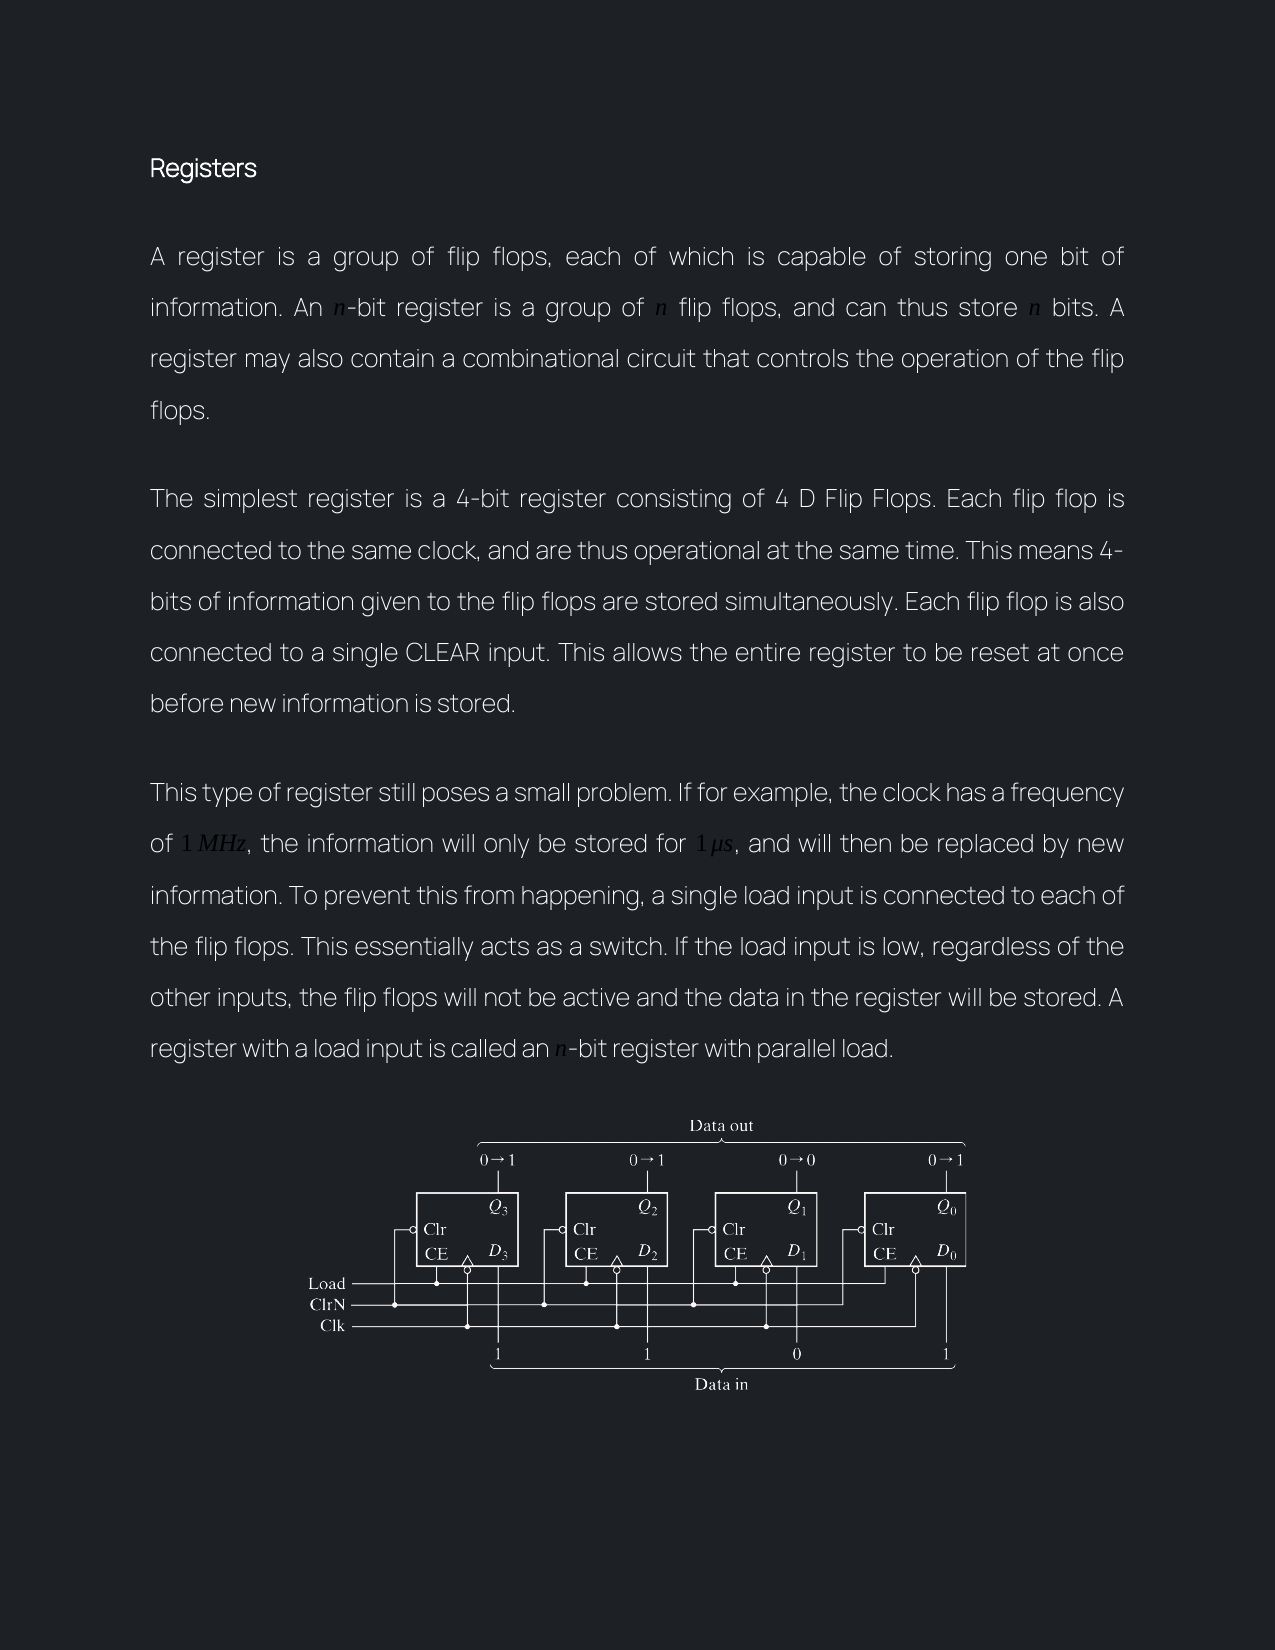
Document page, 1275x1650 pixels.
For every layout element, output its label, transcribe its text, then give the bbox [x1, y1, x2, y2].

picture [308, 1120, 967, 1390]
text This type of register still poses a small problem. If for example, the clock has a frequency of , the information will only be stored for , and will then be replaced by new information. To prevent this from happening, a single load input is connected to each of the flip flops. This essentially acts as a switch. If the load input is low, regardless of the other inputs, the flip flops will not be active and the data in the register will be stored. A register with a load input is called an -bit register with parallel load. [150, 775, 1125, 1065]
subtitle Registers [150, 150, 1125, 184]
text The simplest register is a 4-bit register consisting of 4 D Flip Flops. Each flip flop is connected to the same clock, and are thus operational at the same time. This means 4-bits of information given to the flip flops are stored simultaneously. Each flip flop is also connected to a single CLEAR input. This allows the entire register to be reset at once before new information is stored. [150, 481, 1125, 720]
text A register is a group of flip flops, each of which is capable of storing one bit of information. An -bit register is a group of flip flops, and can thus store bits. A register may also contain a combinational circuit that controls the operation of the flip flops. [150, 239, 1125, 427]
